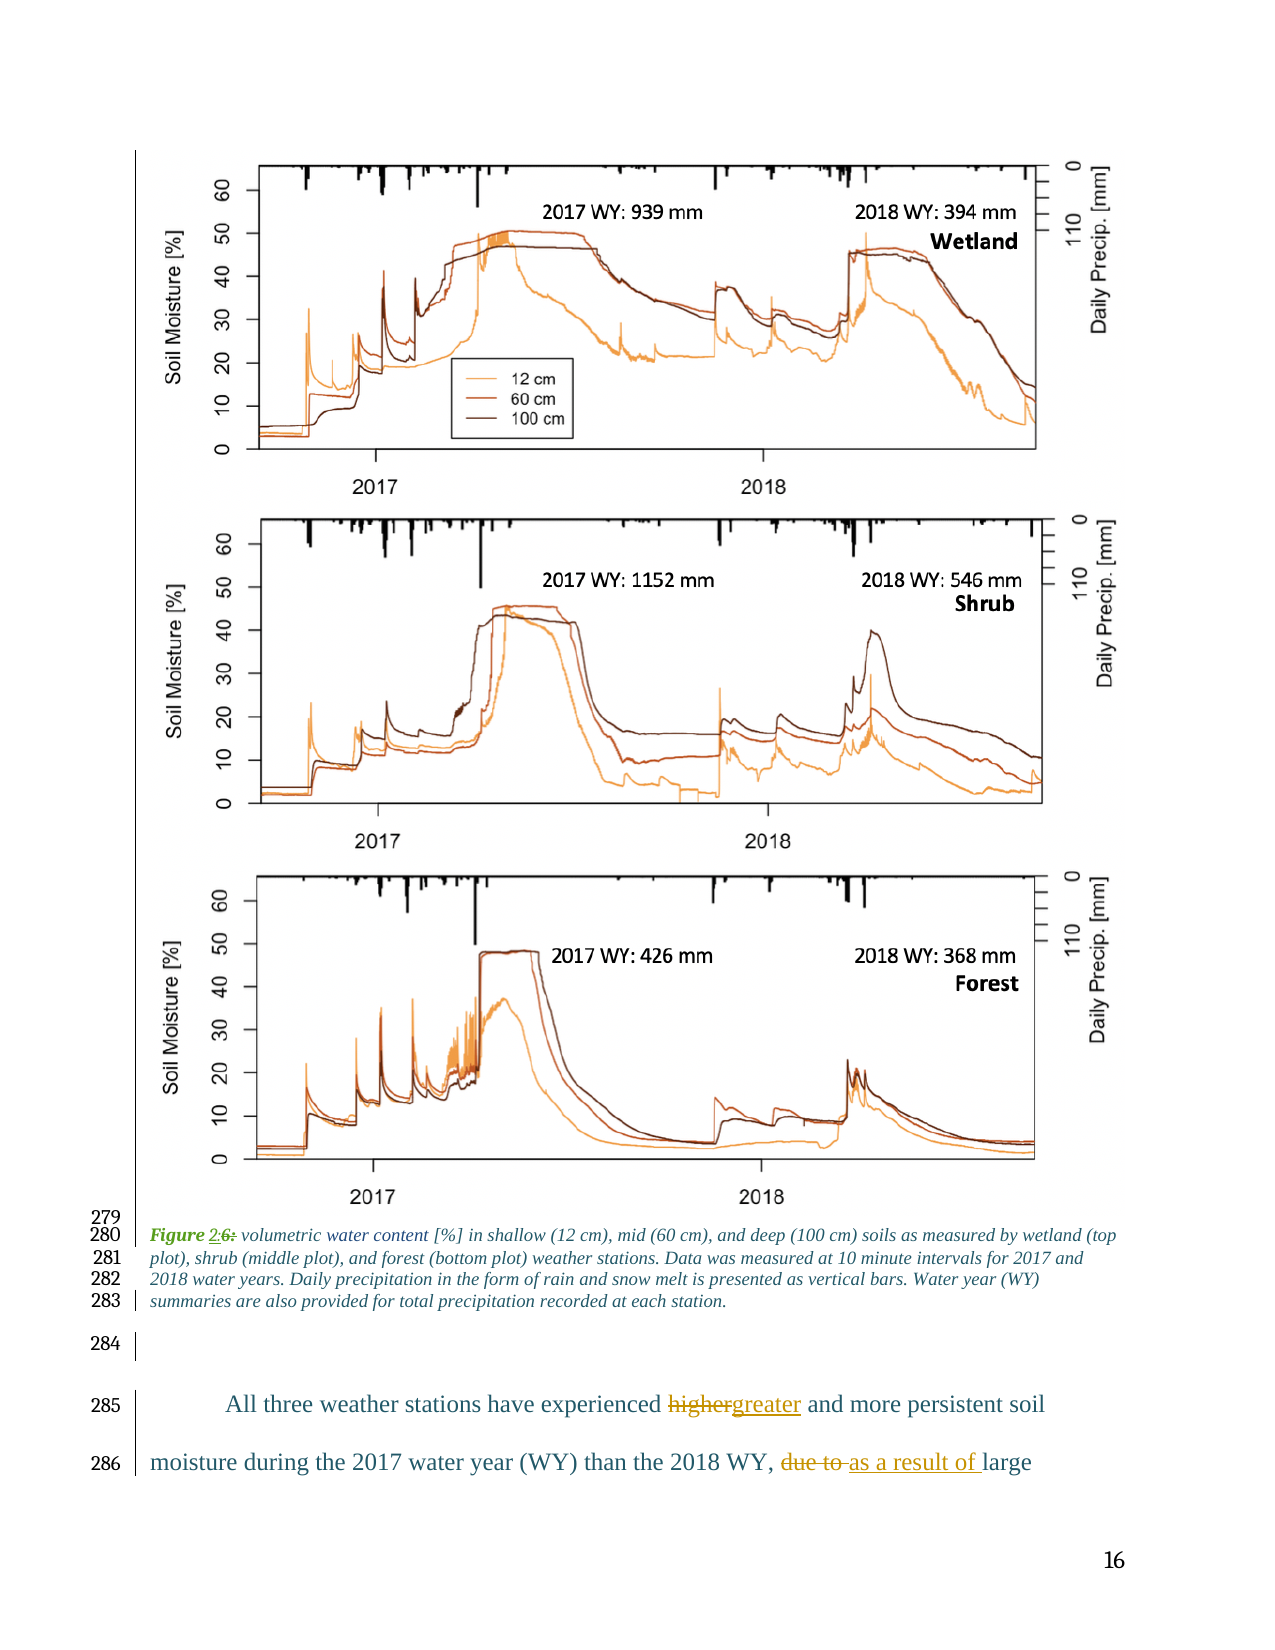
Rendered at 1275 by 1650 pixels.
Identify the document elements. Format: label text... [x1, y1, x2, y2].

text Figure volumetric water content [%] in shallow (12 cm), mid (60 cm), and deep (100 cm) soils as measured by wetland (top plot), shrub (middle plot), and forest (bottom plot) weather stations. Data was measured at 10 minute intervals for 2017 and 2018 water years. Daily precipitation in the form of rain and snow melt is presented as vertical bars. Water year (WY) summaries are also provided for total precipitation recorded at each station. [150, 1225, 1125, 1311]
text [150, 1389, 1125, 1476]
picture [150, 150, 1125, 1225]
